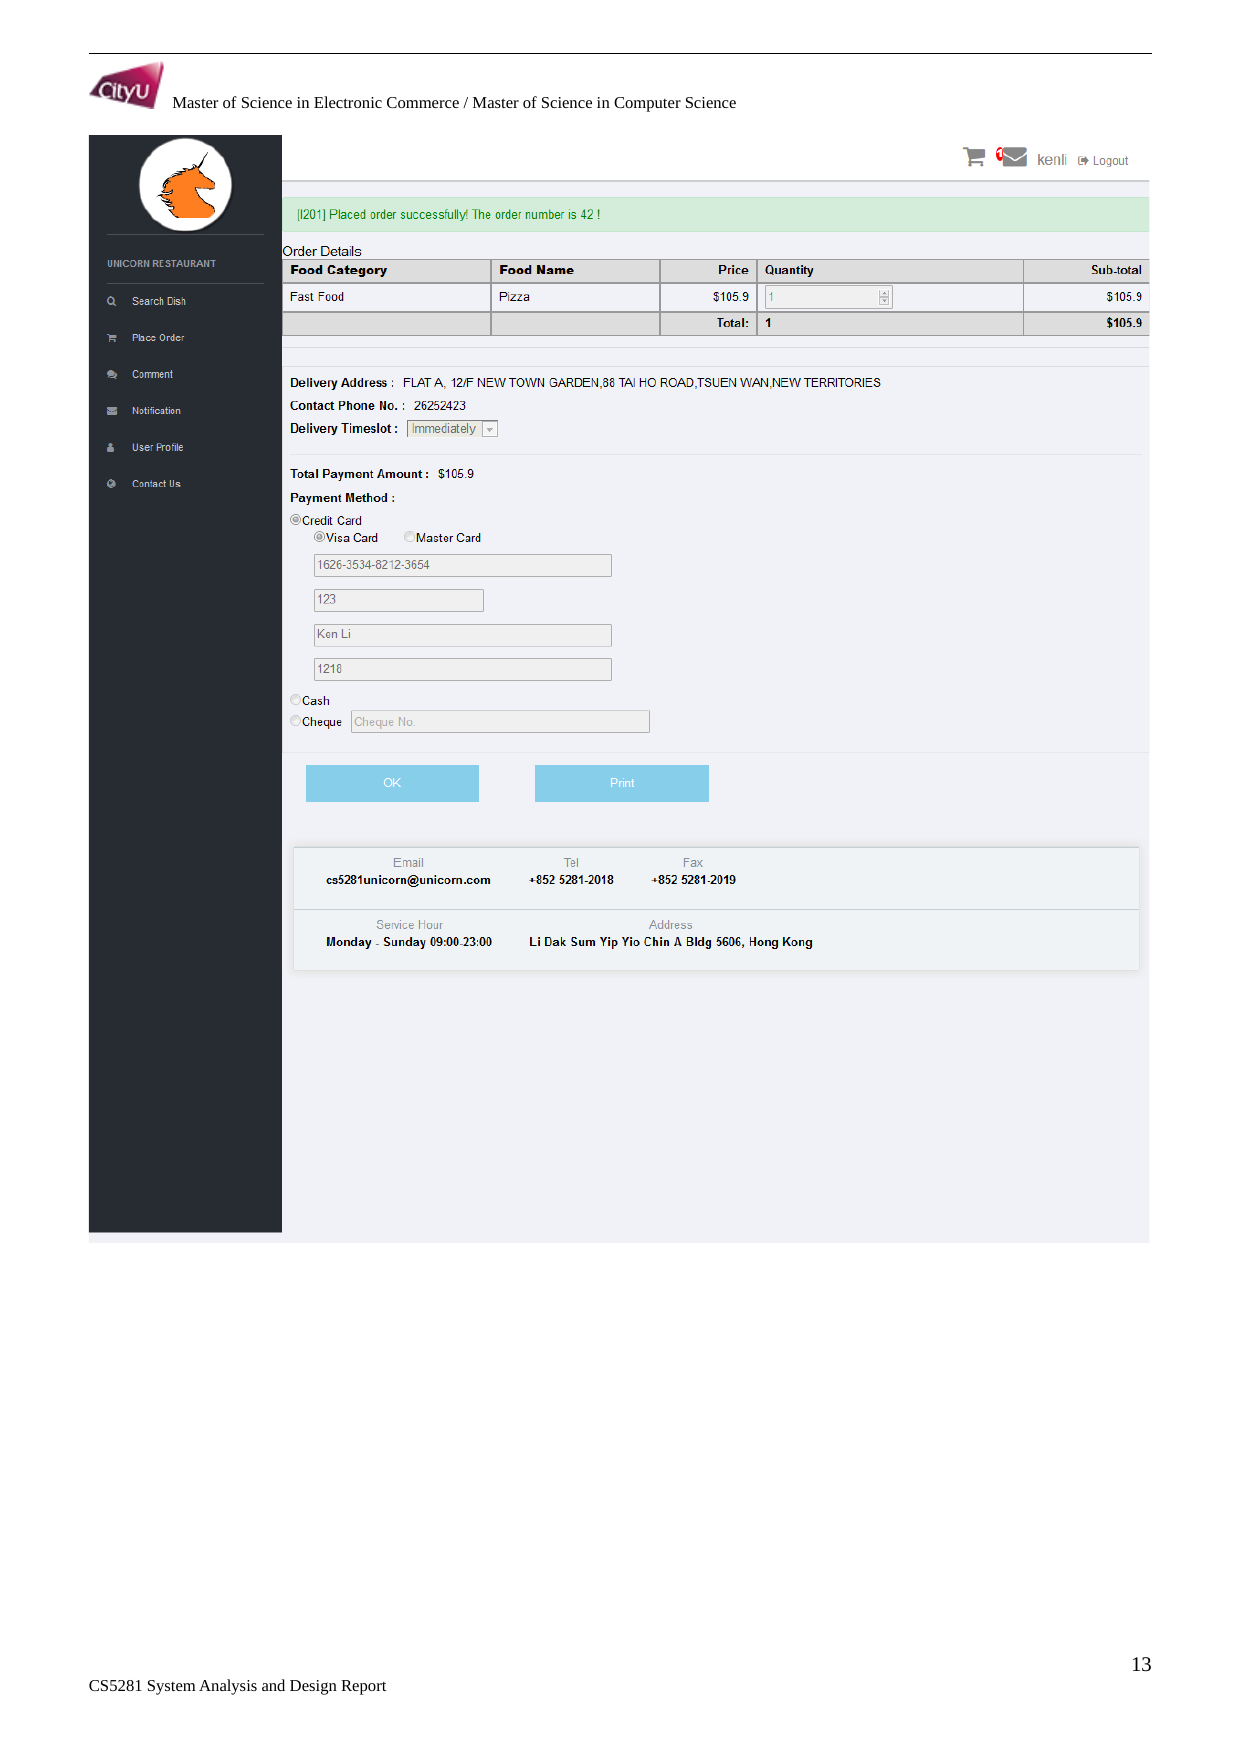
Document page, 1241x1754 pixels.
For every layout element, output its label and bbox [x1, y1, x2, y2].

picture [88, 61, 167, 109]
picture [88, 135, 1150, 1243]
